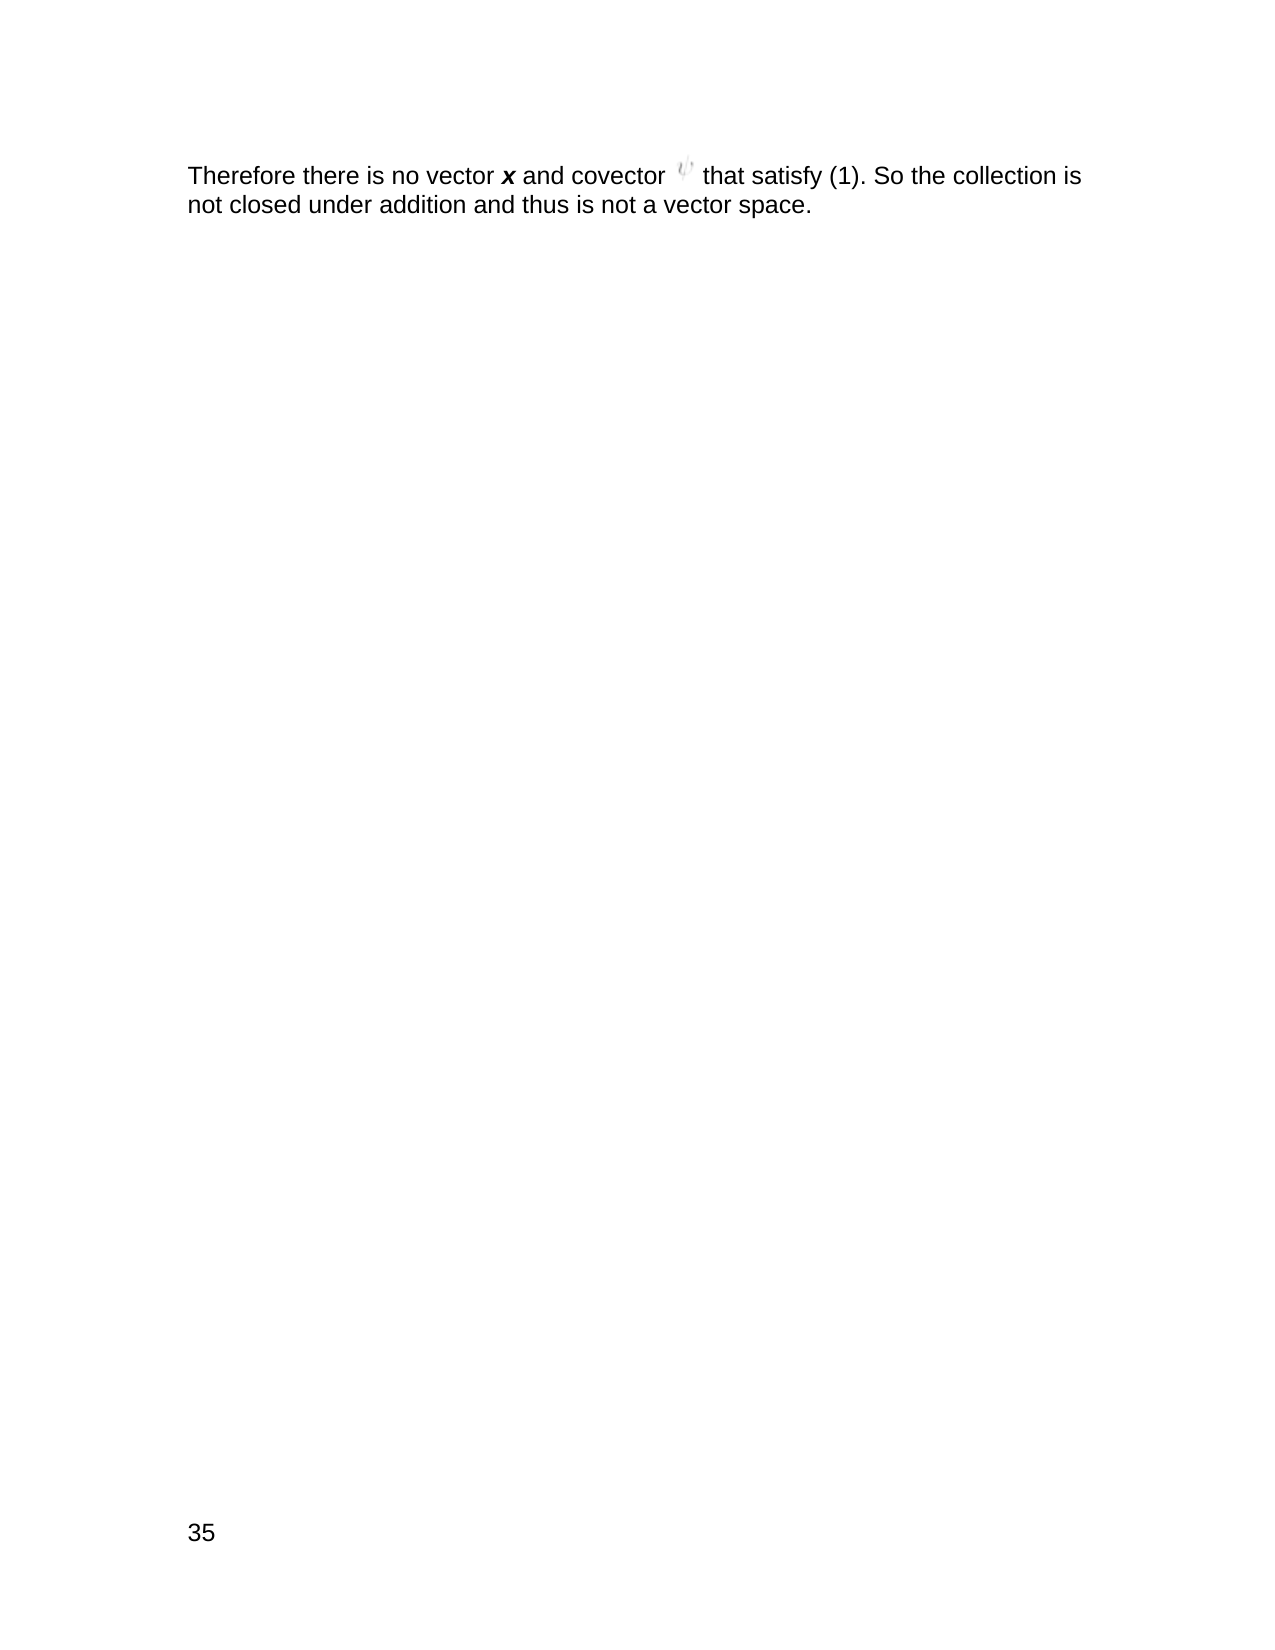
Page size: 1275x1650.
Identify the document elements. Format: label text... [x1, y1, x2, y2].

text Therefore there is no vector x and covector that satisfy (1). So the collection is not closed under addition and thus is not a vector space. [187, 150, 1087, 219]
